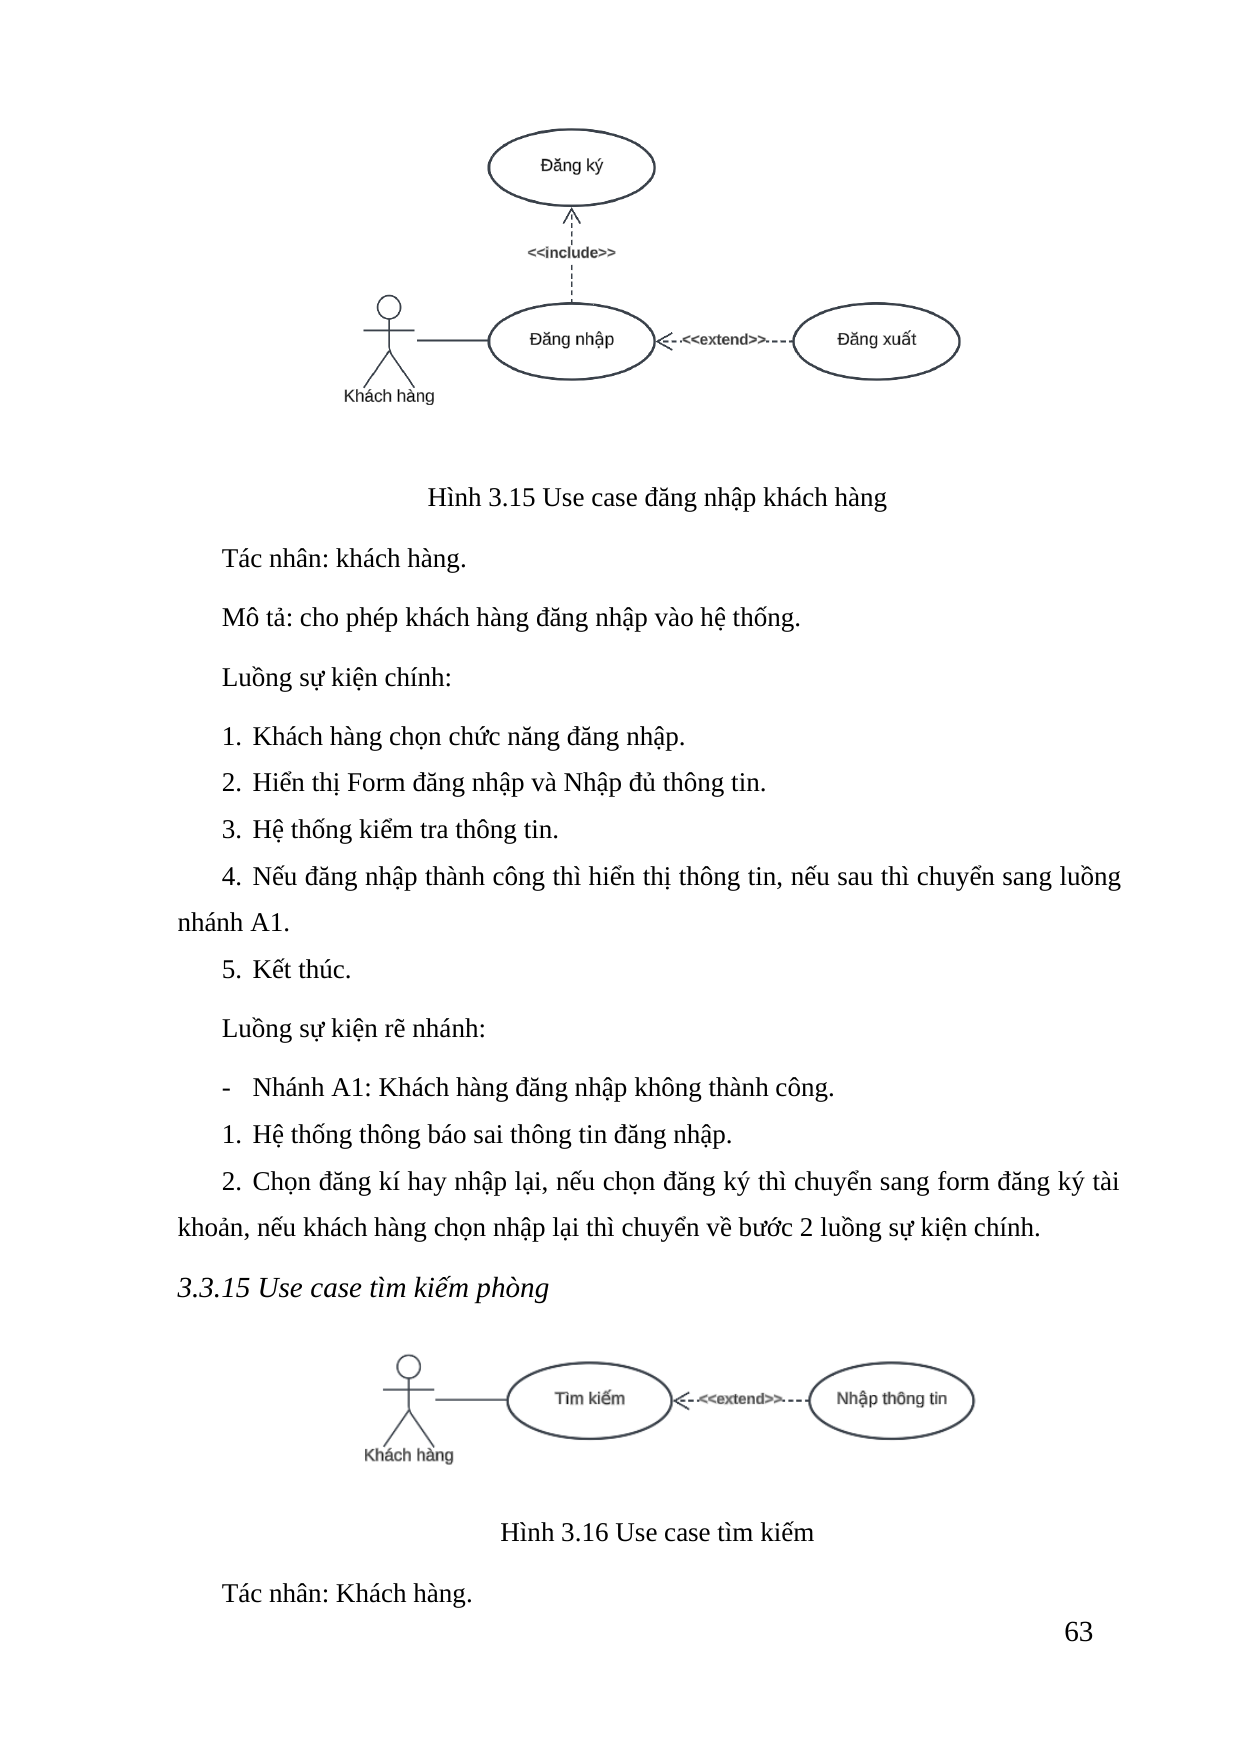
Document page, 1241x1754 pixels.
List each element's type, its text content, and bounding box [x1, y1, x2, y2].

text Luồng sự kiện chính: [177, 661, 1122, 692]
picture [353, 1321, 990, 1495]
text Tác nhân: Khách hàng. [177, 1577, 1122, 1608]
text Mô tả: cho phép khách hàng đăng nhập vào hệ thống. [177, 601, 1122, 633]
picture [344, 118, 971, 452]
list Nếu đăng nhập thành công thì hiển thị thông tin, nếu sau thì chuyển sang luồng nhánh A1. [177, 860, 1122, 938]
text Use case tìm kiếm phòng [177, 1271, 1122, 1304]
list Hệ thống thông báo sai thông tin đăng nhập. [177, 1118, 1122, 1149]
text Hình 3.15 Use case đăng nhập khách hàng [177, 481, 1093, 512]
list Khách hàng chọn chức năng đăng nhập. [177, 720, 1122, 751]
text Tác nhân: khách hàng. [177, 542, 1122, 573]
list Kết thúc. [177, 953, 1122, 984]
list Nhánh A1: Khách hàng đăng nhập không thành công. [177, 1071, 1122, 1103]
text Hình 3.16 Use case tìm kiếm [177, 1516, 1093, 1547]
list Hệ thống kiểm tra thông tin. [177, 813, 1122, 844]
list Hiển thị Form đăng nhập và Nhập đủ thông tin. [177, 766, 1122, 798]
text Luồng sự kiện rẽ nhánh: [177, 1012, 1122, 1043]
list Chọn đăng kí hay nhập lại, nếu chọn đăng ký thì chuyển sang form đăng ký tài khoản, nếu khách hàng chọn nhập lại thì chuyển về bước 2 luồng sự kiện chính. [177, 1165, 1122, 1243]
